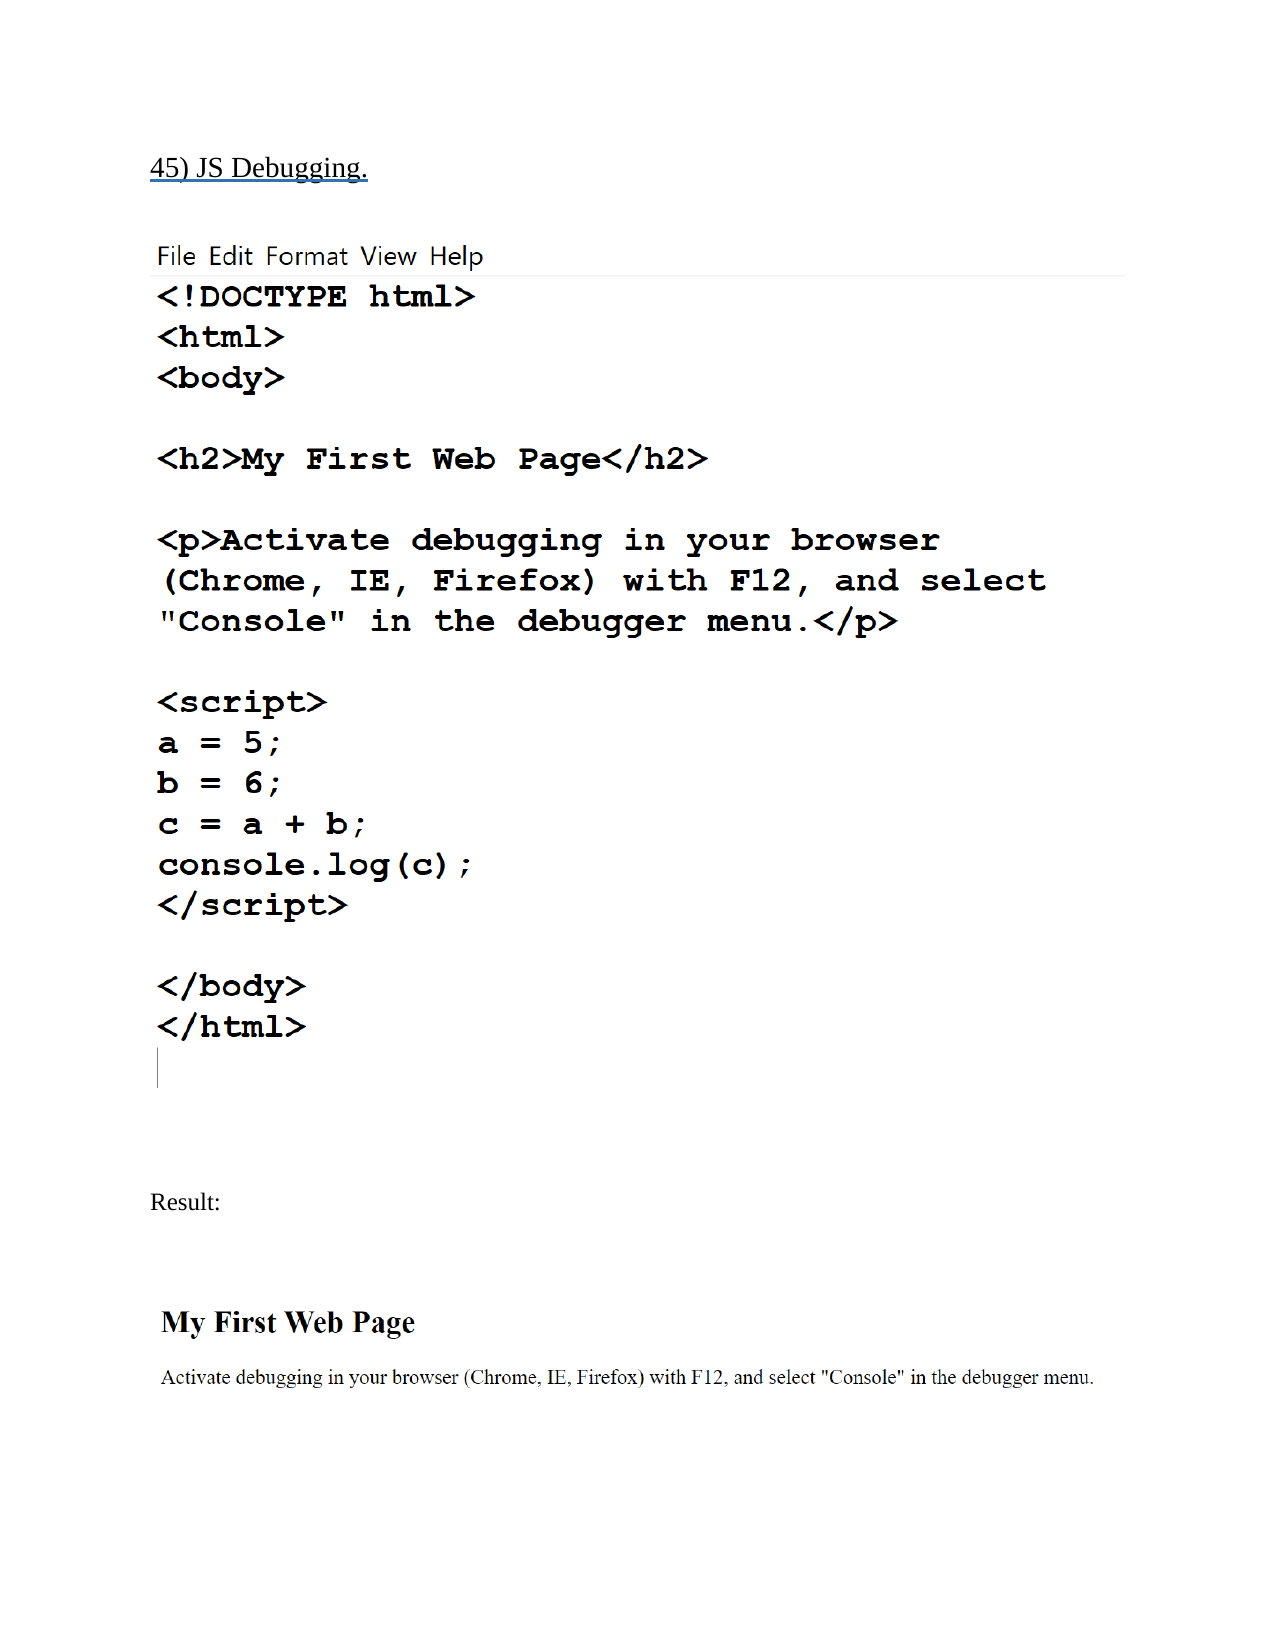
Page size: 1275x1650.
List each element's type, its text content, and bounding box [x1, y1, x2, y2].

text Result: [150, 1187, 1125, 1215]
picture [150, 1280, 1125, 1470]
picture [150, 232, 1125, 1122]
subtitle 45) JS Debugging. [150, 150, 1125, 183]
